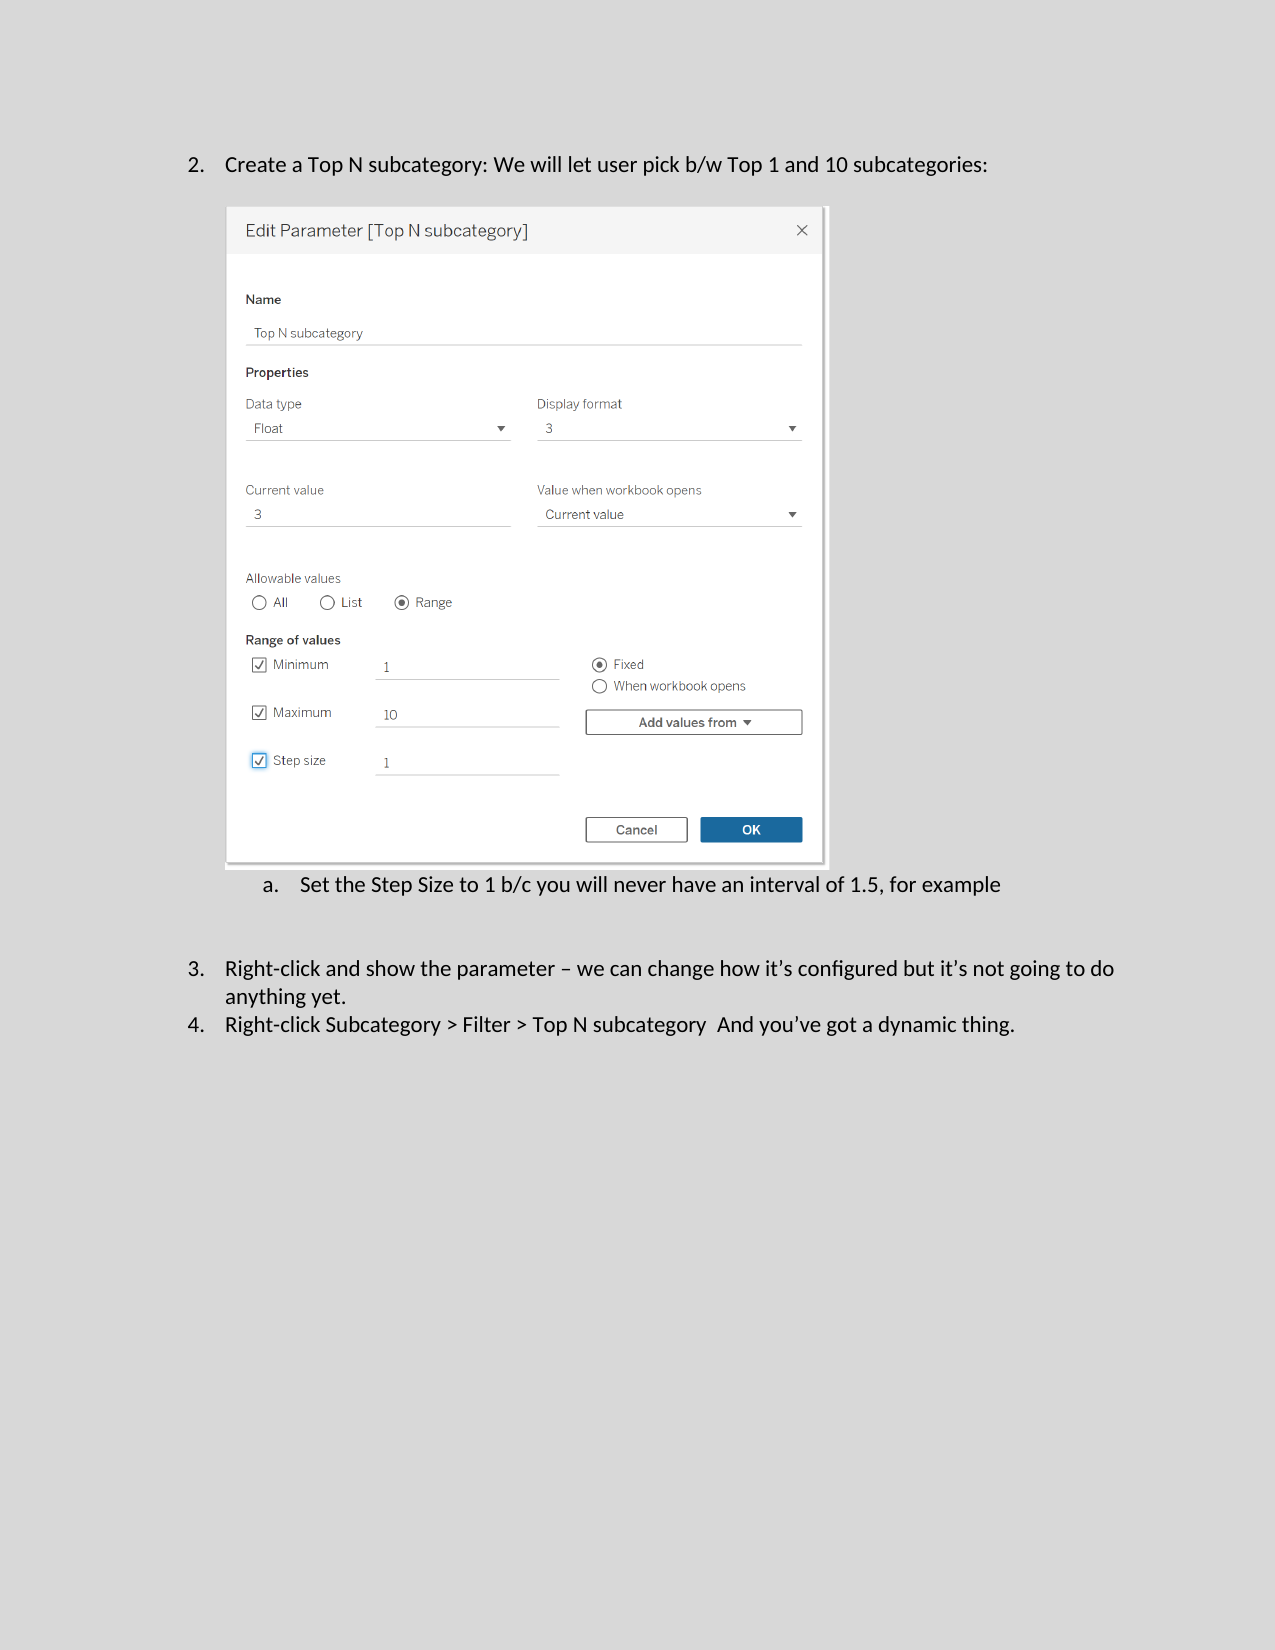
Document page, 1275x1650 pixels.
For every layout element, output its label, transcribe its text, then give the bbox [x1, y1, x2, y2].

list Set the Step Size to 1 b/c you will never have an interval of 1.5, for example [262, 870, 1125, 898]
list Right-click and show the parameter – we can change how it’s configured but it’s not going to do anything yet. [187, 954, 1125, 1010]
picture [225, 206, 830, 870]
list Right-click Subcategory > Filter > Top N subcategory And you’ve got a dynamic thing. [187, 1010, 1125, 1038]
